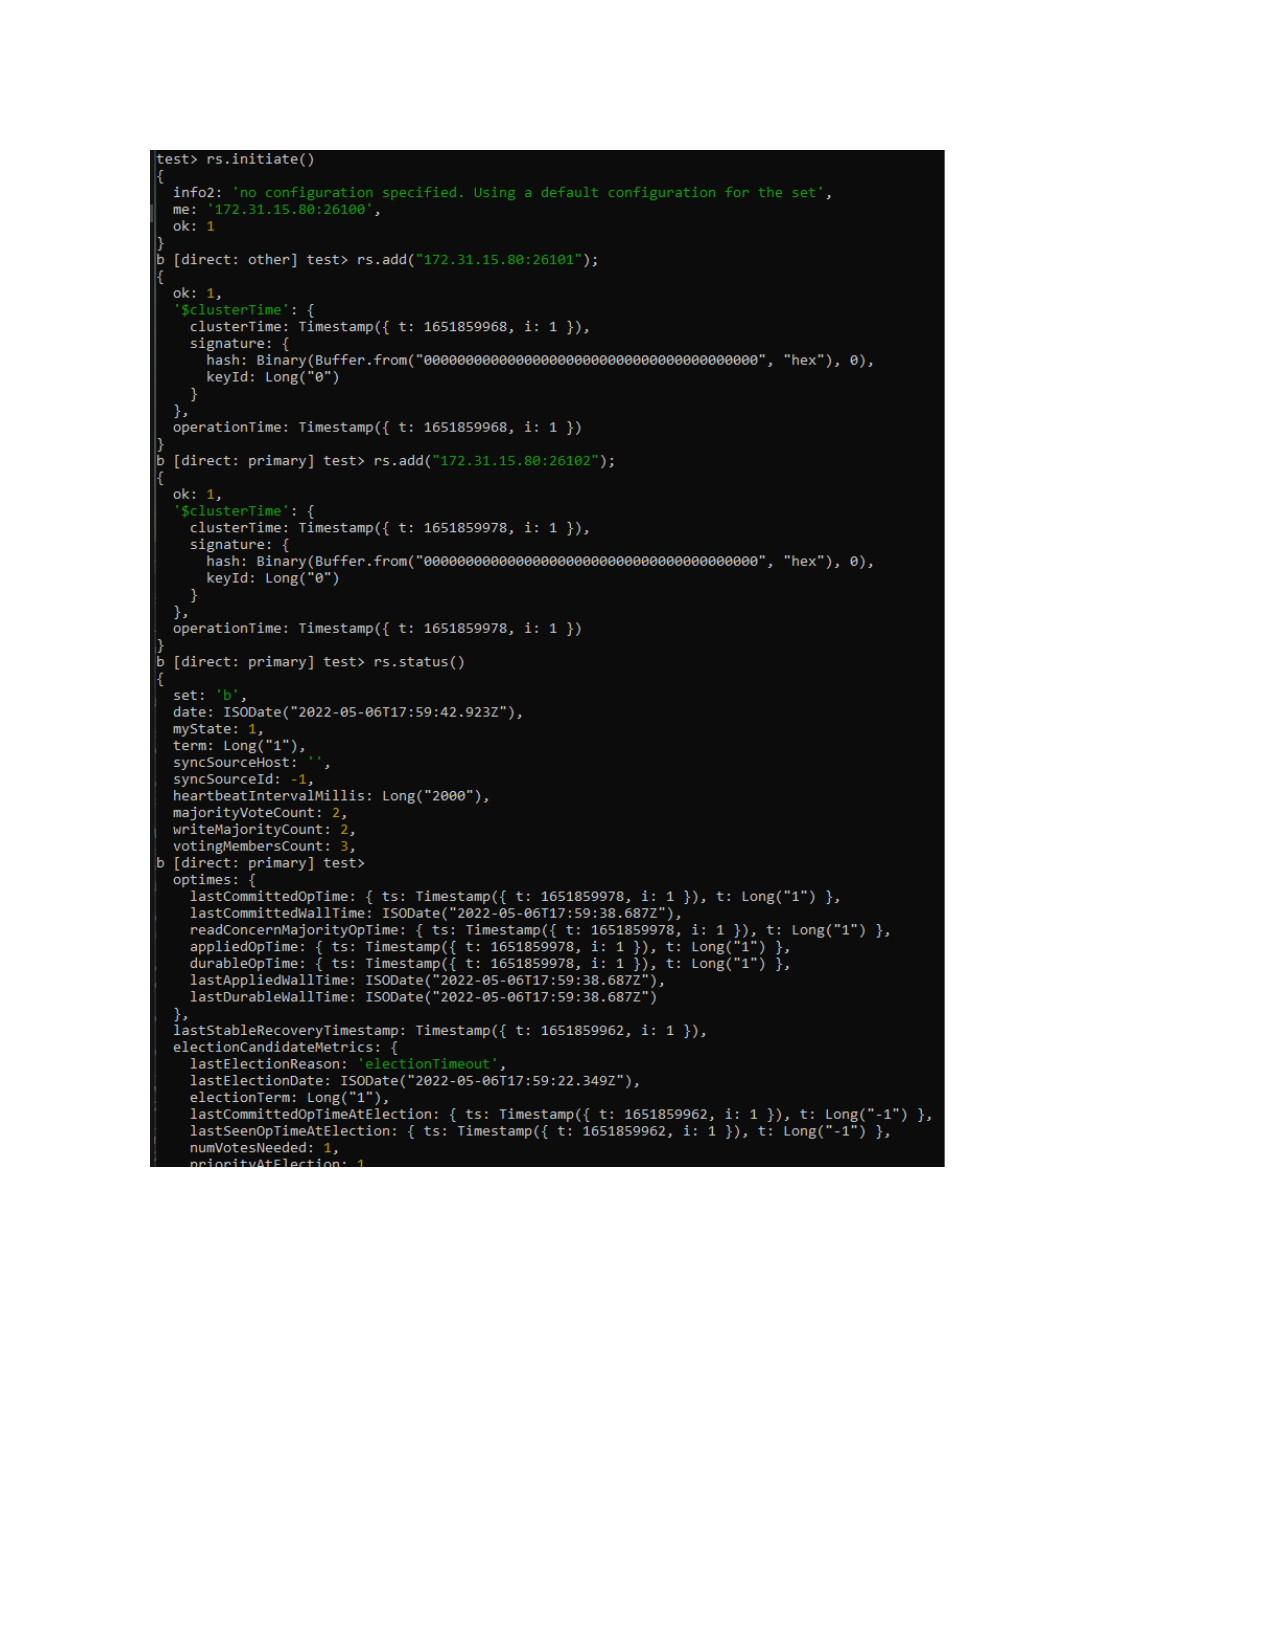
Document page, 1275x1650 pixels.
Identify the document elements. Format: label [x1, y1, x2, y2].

picture [150, 150, 945, 1167]
